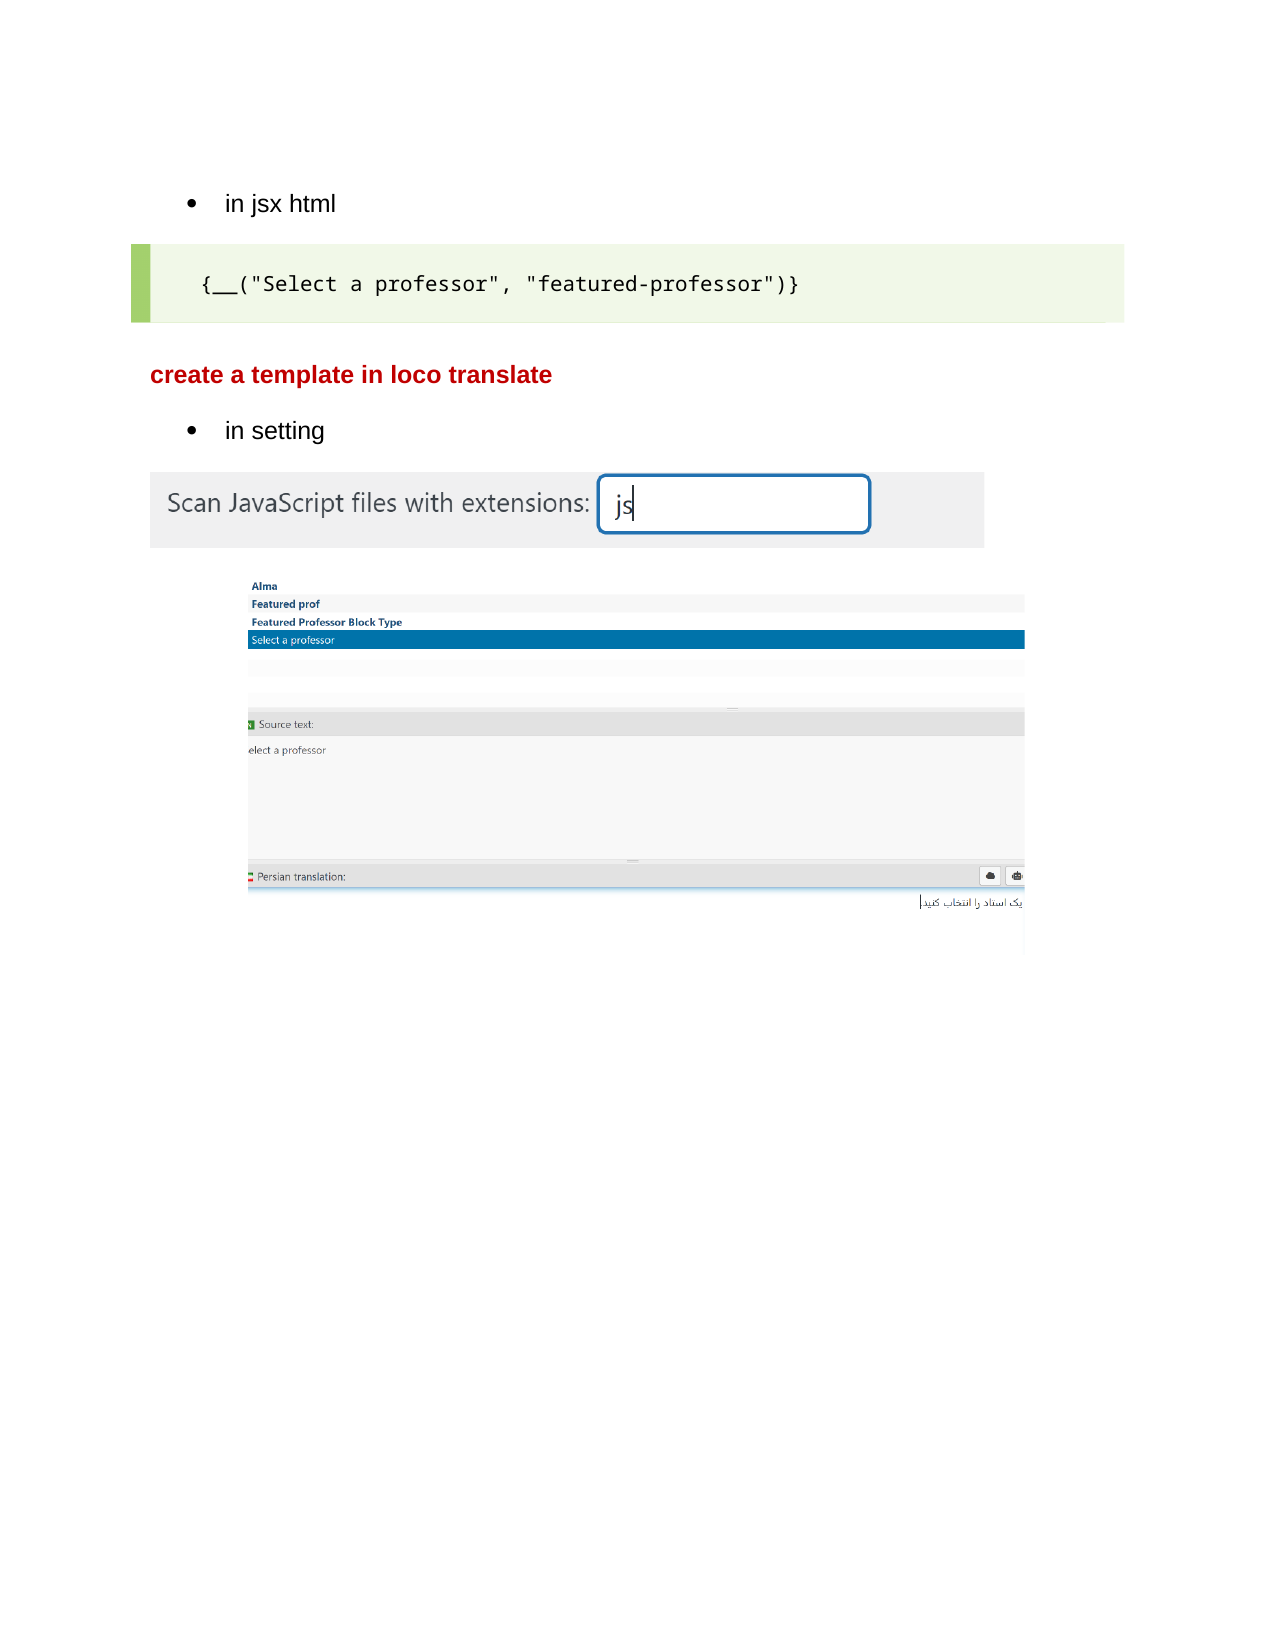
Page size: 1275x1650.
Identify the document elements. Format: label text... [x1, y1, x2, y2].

picture [150, 472, 984, 548]
picture [246, 578, 1024, 954]
text create a template in loco translate [150, 323, 1125, 389]
text in jsx html [187, 189, 1125, 218]
text in setting [187, 416, 1125, 445]
